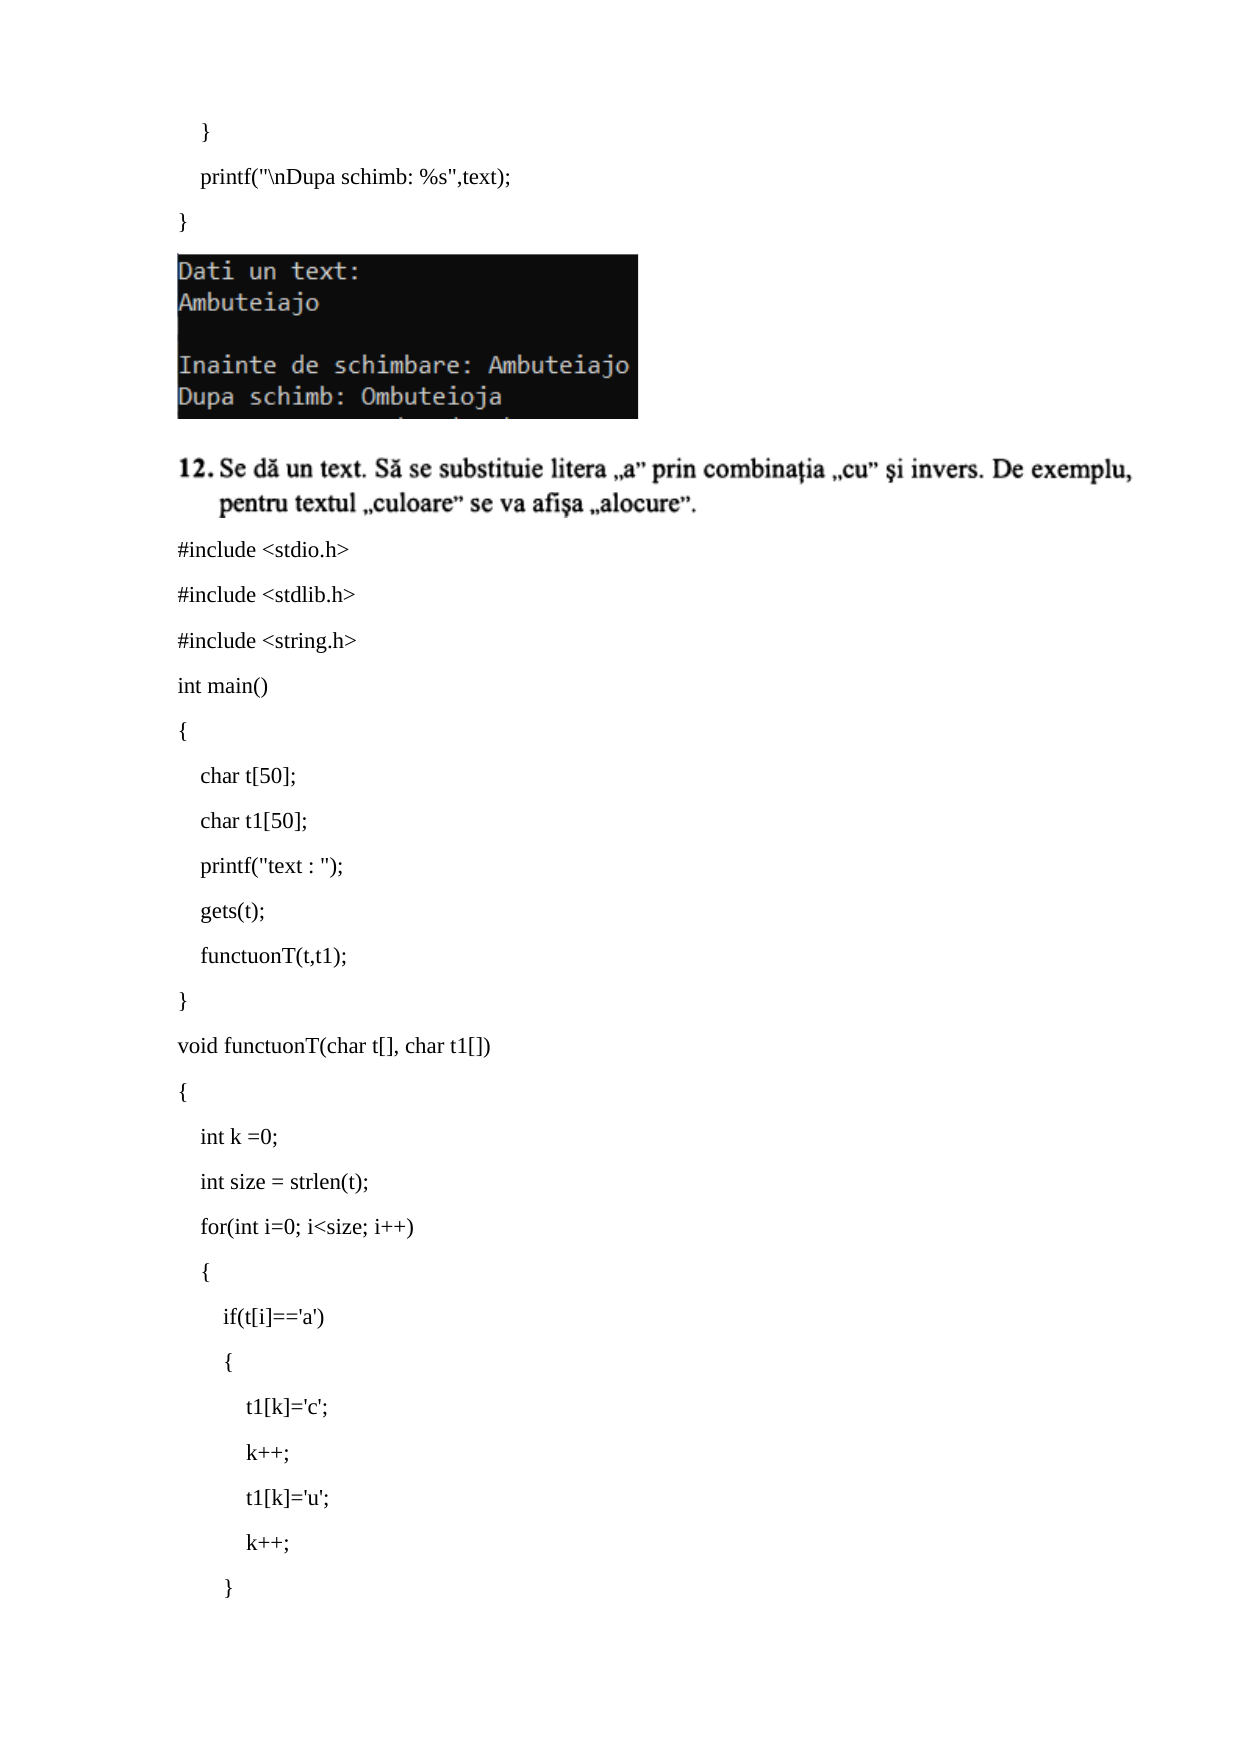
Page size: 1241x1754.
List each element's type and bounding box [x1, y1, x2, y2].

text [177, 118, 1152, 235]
picture [177, 437, 1134, 518]
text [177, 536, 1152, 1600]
picture [177, 253, 639, 419]
